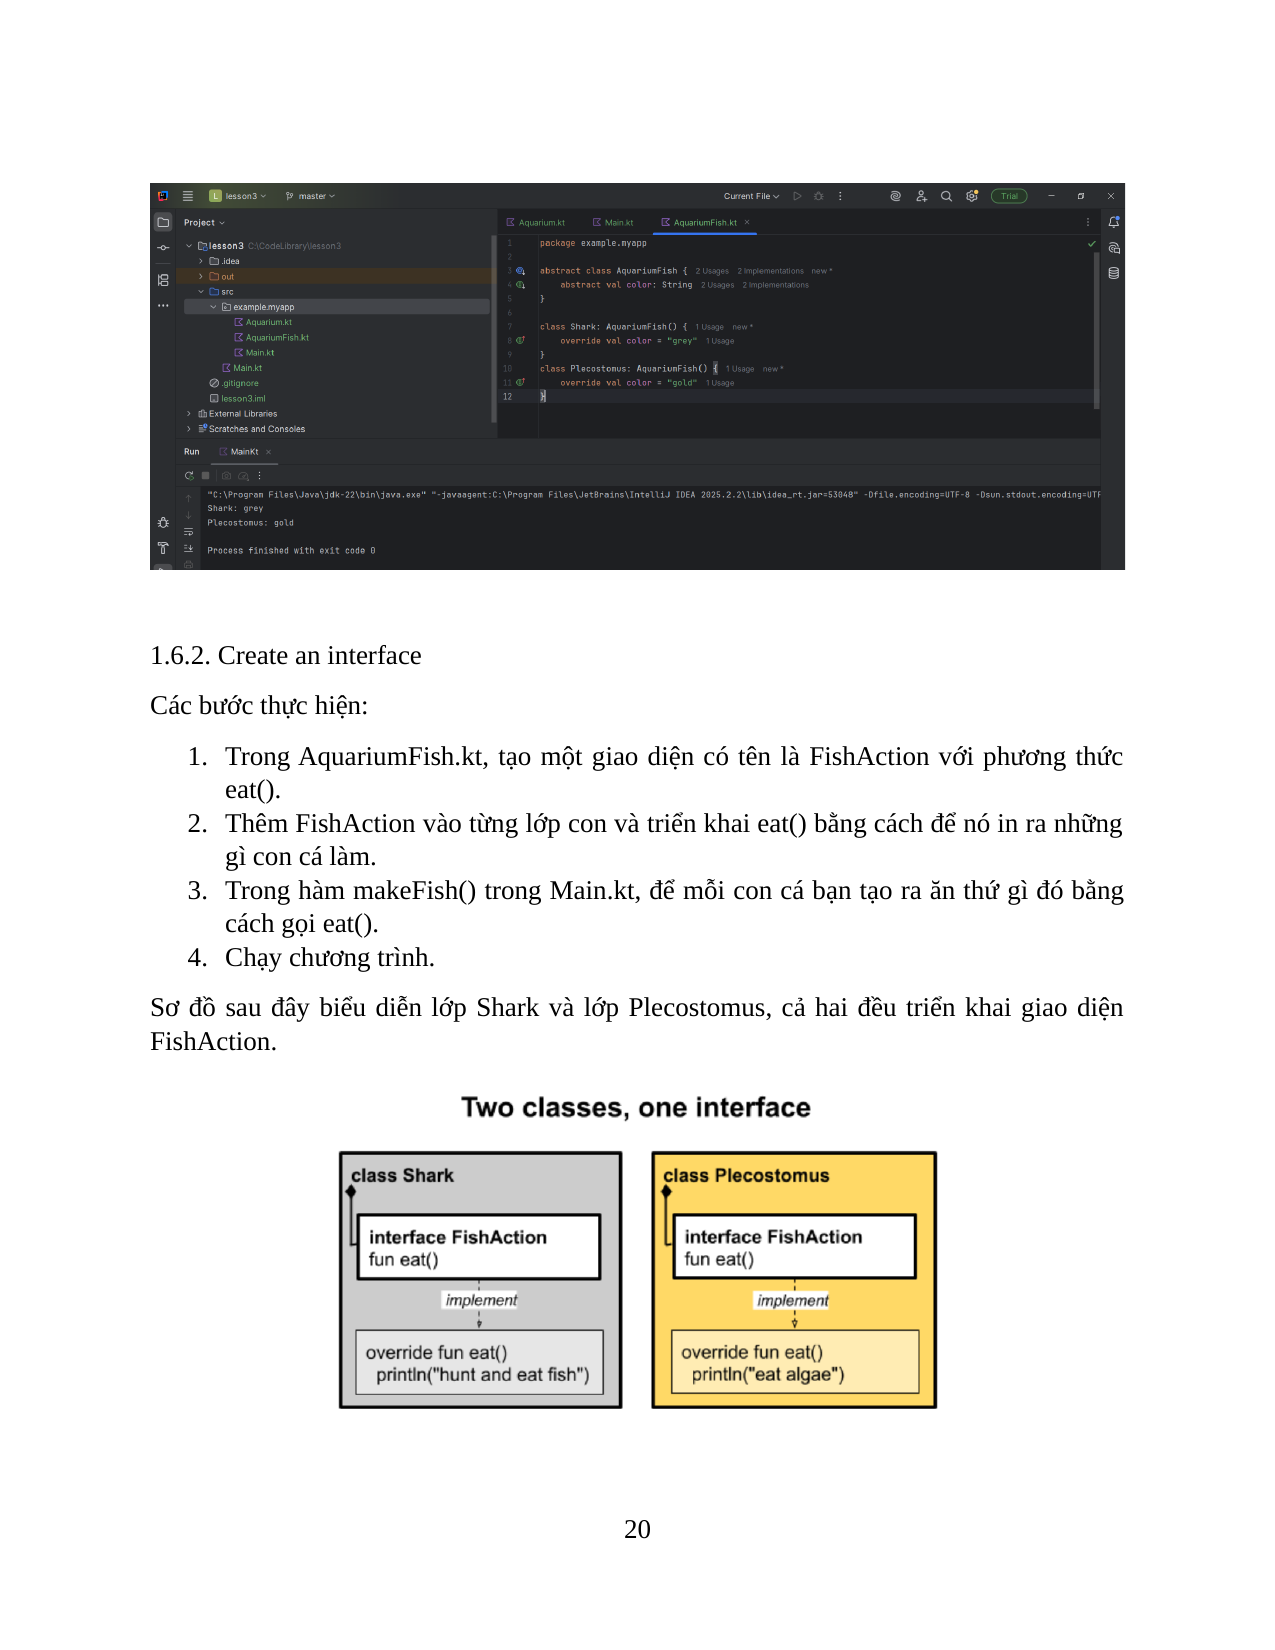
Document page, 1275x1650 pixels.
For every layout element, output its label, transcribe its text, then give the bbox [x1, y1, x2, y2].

text Sơ đồ sau đây biểu diễn lớp Shark và lớp Plecostomus, cả hai đều triển khai giao diện FishAction. [150, 991, 1125, 1056]
text Các bước thực hiện: [150, 689, 1125, 721]
list Trong AquariumFish.kt, tạo một giao diện có tên là FishAction với phương thức eat(). [187, 739, 1125, 804]
picture [150, 183, 1125, 570]
picture [314, 1074, 961, 1426]
list Thêm FishAction vào từng lớp con và triển khai eat() bằng cách để nó in ra những gì con cá làm. [187, 807, 1125, 871]
list Chạy chương trình. [187, 941, 1125, 972]
list Trong hàm makeFish() trong Main.kt, để mỗi con cá bạn tạo ra ăn thứ gì đó bằng cách gọi eat(). [187, 874, 1125, 938]
subtitle 1.6.2. Create an interface [150, 639, 1125, 670]
